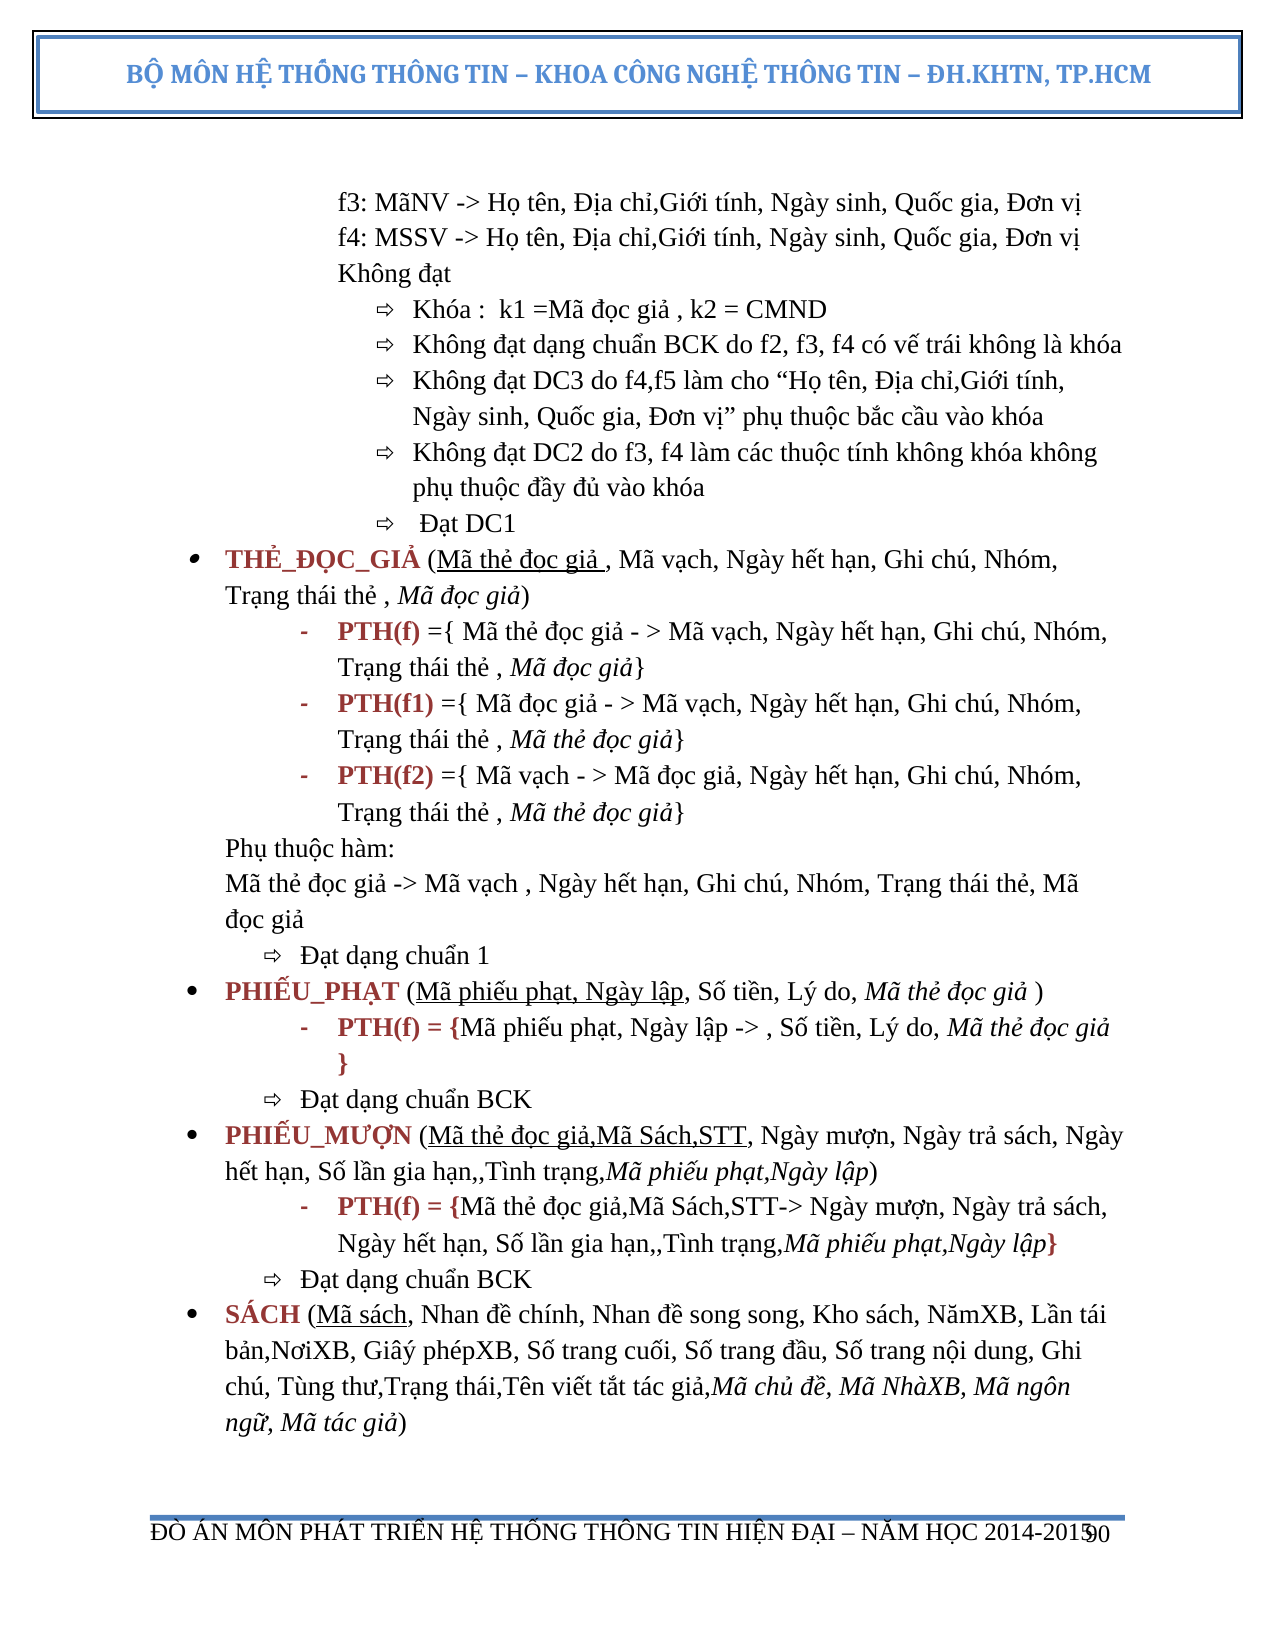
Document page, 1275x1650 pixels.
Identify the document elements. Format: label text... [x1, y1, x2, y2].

list Mã thẻ đọc giả -> Mã vạch , Ngày hết hạn, Ghi chú, Nhóm, Trạng thái thẻ, Mã đọc giả [225, 867, 1125, 934]
list Không đạt DC2 do f3, f4 làm các thuộc tính không khóa không phụ thuộc đầy đủ vào khóa [375, 436, 1125, 503]
list Đạt dạng chuẩn BCK [262, 1263, 1125, 1294]
list f4: MSSV -> Họ tên, Địa chỉ,Giới tính, Ngày sinh, Quốc gia, Đơn vị [337, 221, 1125, 253]
list PTH(f2) ={ Mã vạch - > Mã đọc giả, Ngày hết hạn, Ghi chú, Nhóm, Trạng thái thẻ , Mã thẻ đọc giả} [300, 759, 1125, 827]
list Không đạt [337, 257, 1125, 288]
list PTH(f) ={ Mã thẻ đọc giả - > Mã vạch, Ngày hết hạn, Ghi chú, Nhóm, Trạng thái thẻ , Mã đọc giả} [300, 614, 1125, 682]
list Phụ thuộc hàm: [225, 832, 1125, 863]
list Đạt dạng chuẩn BCK [262, 1083, 1125, 1114]
list Đạt DC1 [375, 507, 1125, 538]
list Không đạt DC3 do f4,f5 làm cho “Họ tên, Địa chỉ,Giới tính, Ngày sinh, Quốc gia, Đơn vị” phụ thuộc bắc cầu vào khóa [375, 364, 1125, 431]
list PTH(f) = {Mã thẻ đọc giả,Mã Sách,STT-> Ngày mượn, Ngày trả sách, Ngày hết hạn, Số lần gia hạn,,Tình trạng,Mã phiếu phạt,Ngày lập} [300, 1190, 1125, 1258]
list f3: MãNV -> Họ tên, Địa chỉ,Giới tính, Ngày sinh, Quốc gia, Đơn vị [337, 186, 1125, 217]
list THẺ_ĐỌC_GIẢ (Mã thẻ đọc giả , Mã vạch, Ngày hết hạn, Ghi chú, Nhóm, Trạng thái thẻ , Mã đọc giả) [187, 543, 1125, 610]
list PTH(f) = {Mã phiếu phạt, Ngày lập -> , Số tiền, Lý do, Mã thẻ đọc giả } [300, 1011, 1125, 1078]
list Đạt dạng chuẩn 1 [262, 939, 1125, 970]
list PHIẾU_PHẠT (Mã phiếu phạt, Ngày lập, Số tiền, Lý do, Mã thẻ đọc giả ) [187, 975, 1125, 1006]
list Không đạt dạng chuẩn BCK do f2, f3, f4 có vế trái không là khóa [375, 329, 1125, 360]
list PTH(f1) ={ Mã đọc giả - > Mã vạch, Ngày hết hạn, Ghi chú, Nhóm, Trạng thái thẻ , Mã thẻ đọc giả} [300, 687, 1125, 755]
list SÁCH (Mã sách, Nhan đề chính, Nhan đề song song, Kho sách, NămXB, Lần tái bản,NơiXB, Giâý phépXB, Số trang cuối, Số trang đầu, Số trang nội dung, Ghi chú, Tùng thư,Trạng thái,Tên viết tắt tác giả,Mã chủ đề, Mã NhàXB, Mã ngôn ngữ, Mã tác giả) [187, 1298, 1125, 1437]
list PHIẾU_MƯỢN (Mã thẻ đọc giả,Mã Sách,STT, Ngày mượn, Ngày trả sách, Ngày hết hạn, Số lần gia hạn,,Tình trạng,Mã phiếu phạt,Ngày lập) [187, 1119, 1125, 1186]
list Khóa : k1 =Mã đọc giả , k2 = CMND [375, 293, 1125, 324]
